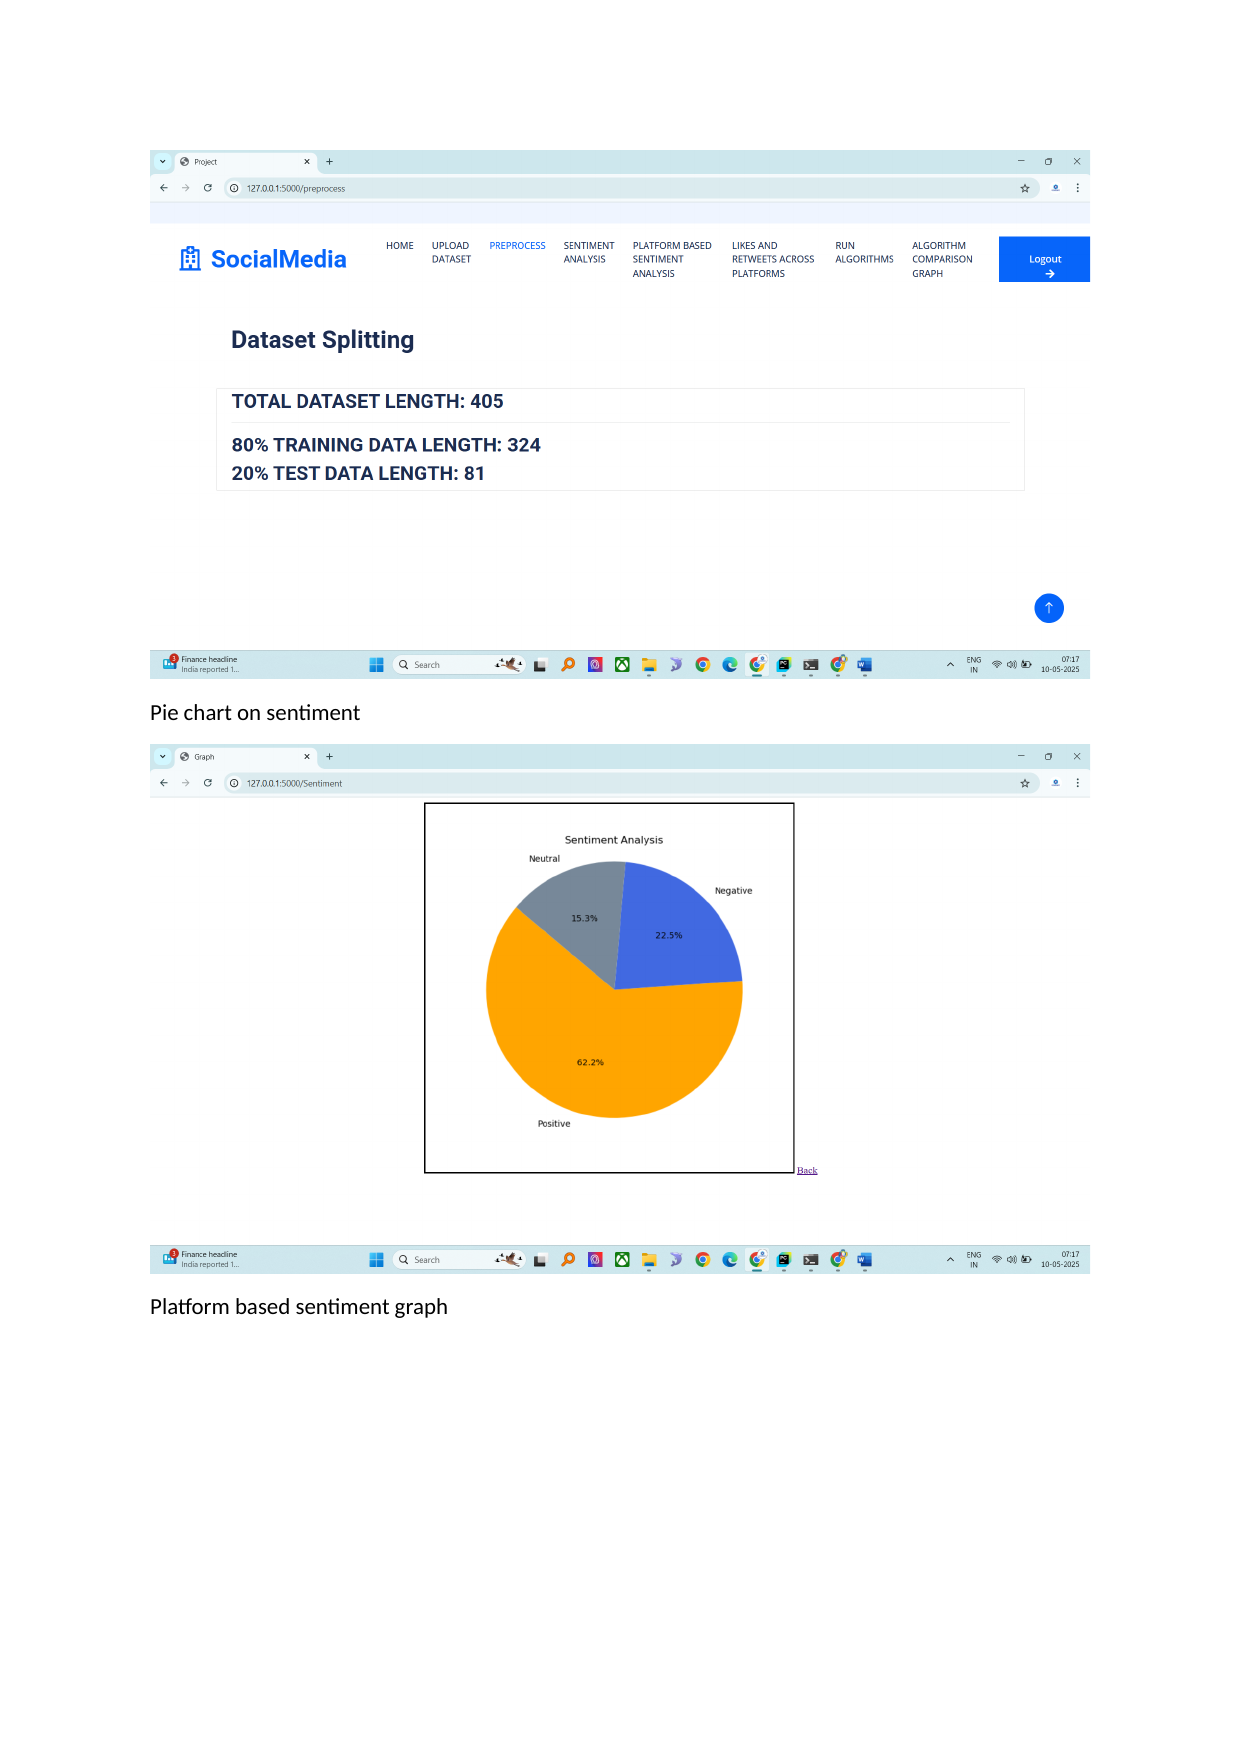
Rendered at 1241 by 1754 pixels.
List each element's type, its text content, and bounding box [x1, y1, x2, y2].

text Pie chart on sentiment [150, 698, 1090, 726]
picture [150, 744, 1091, 1274]
picture [150, 150, 1091, 679]
text Platform based sentiment graph [150, 1292, 1090, 1320]
